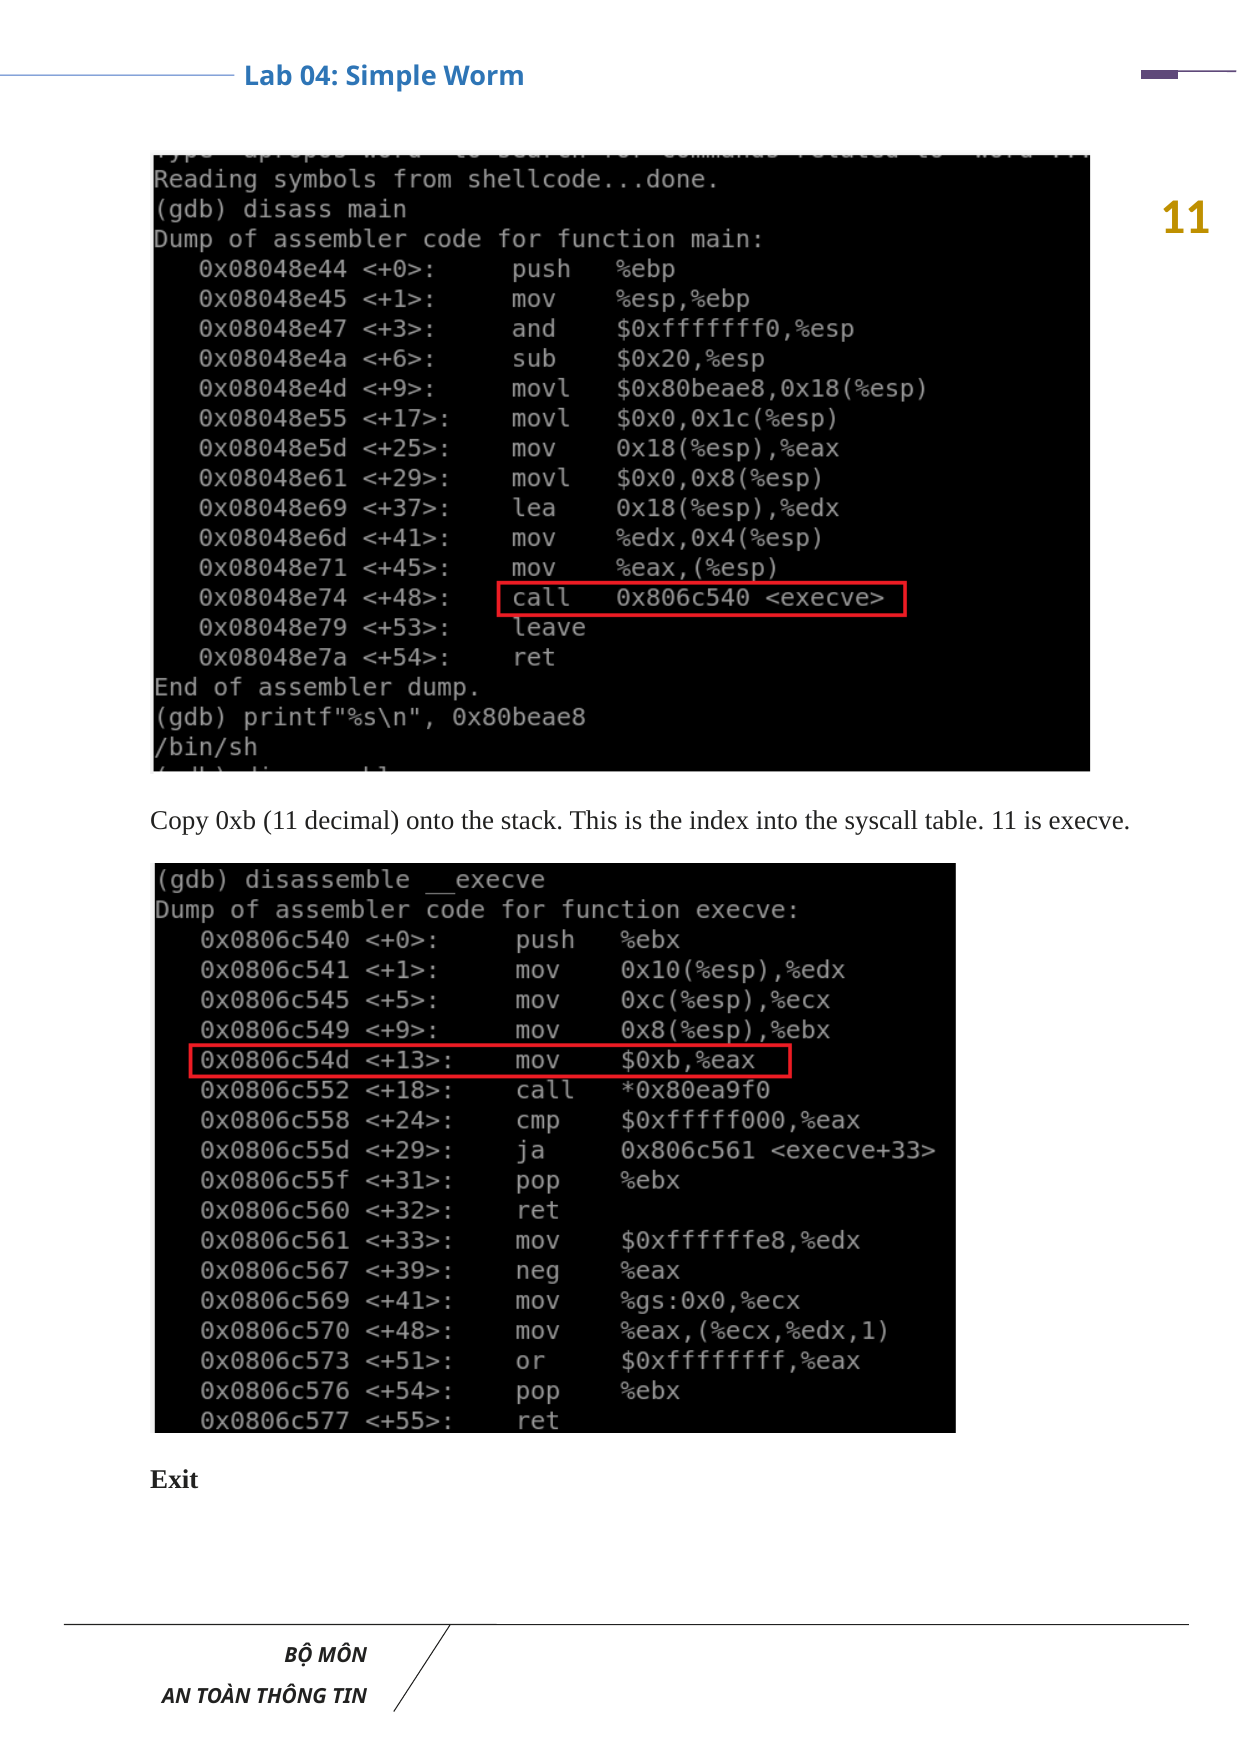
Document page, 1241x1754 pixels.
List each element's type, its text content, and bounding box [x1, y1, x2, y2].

text Exit [150, 1463, 1153, 1494]
picture [150, 863, 961, 1433]
text Copy 0xb (11 decimal) onto the stack. This is the index into the syscall table. 11 is execve. [150, 804, 1153, 836]
picture [150, 150, 1091, 774]
